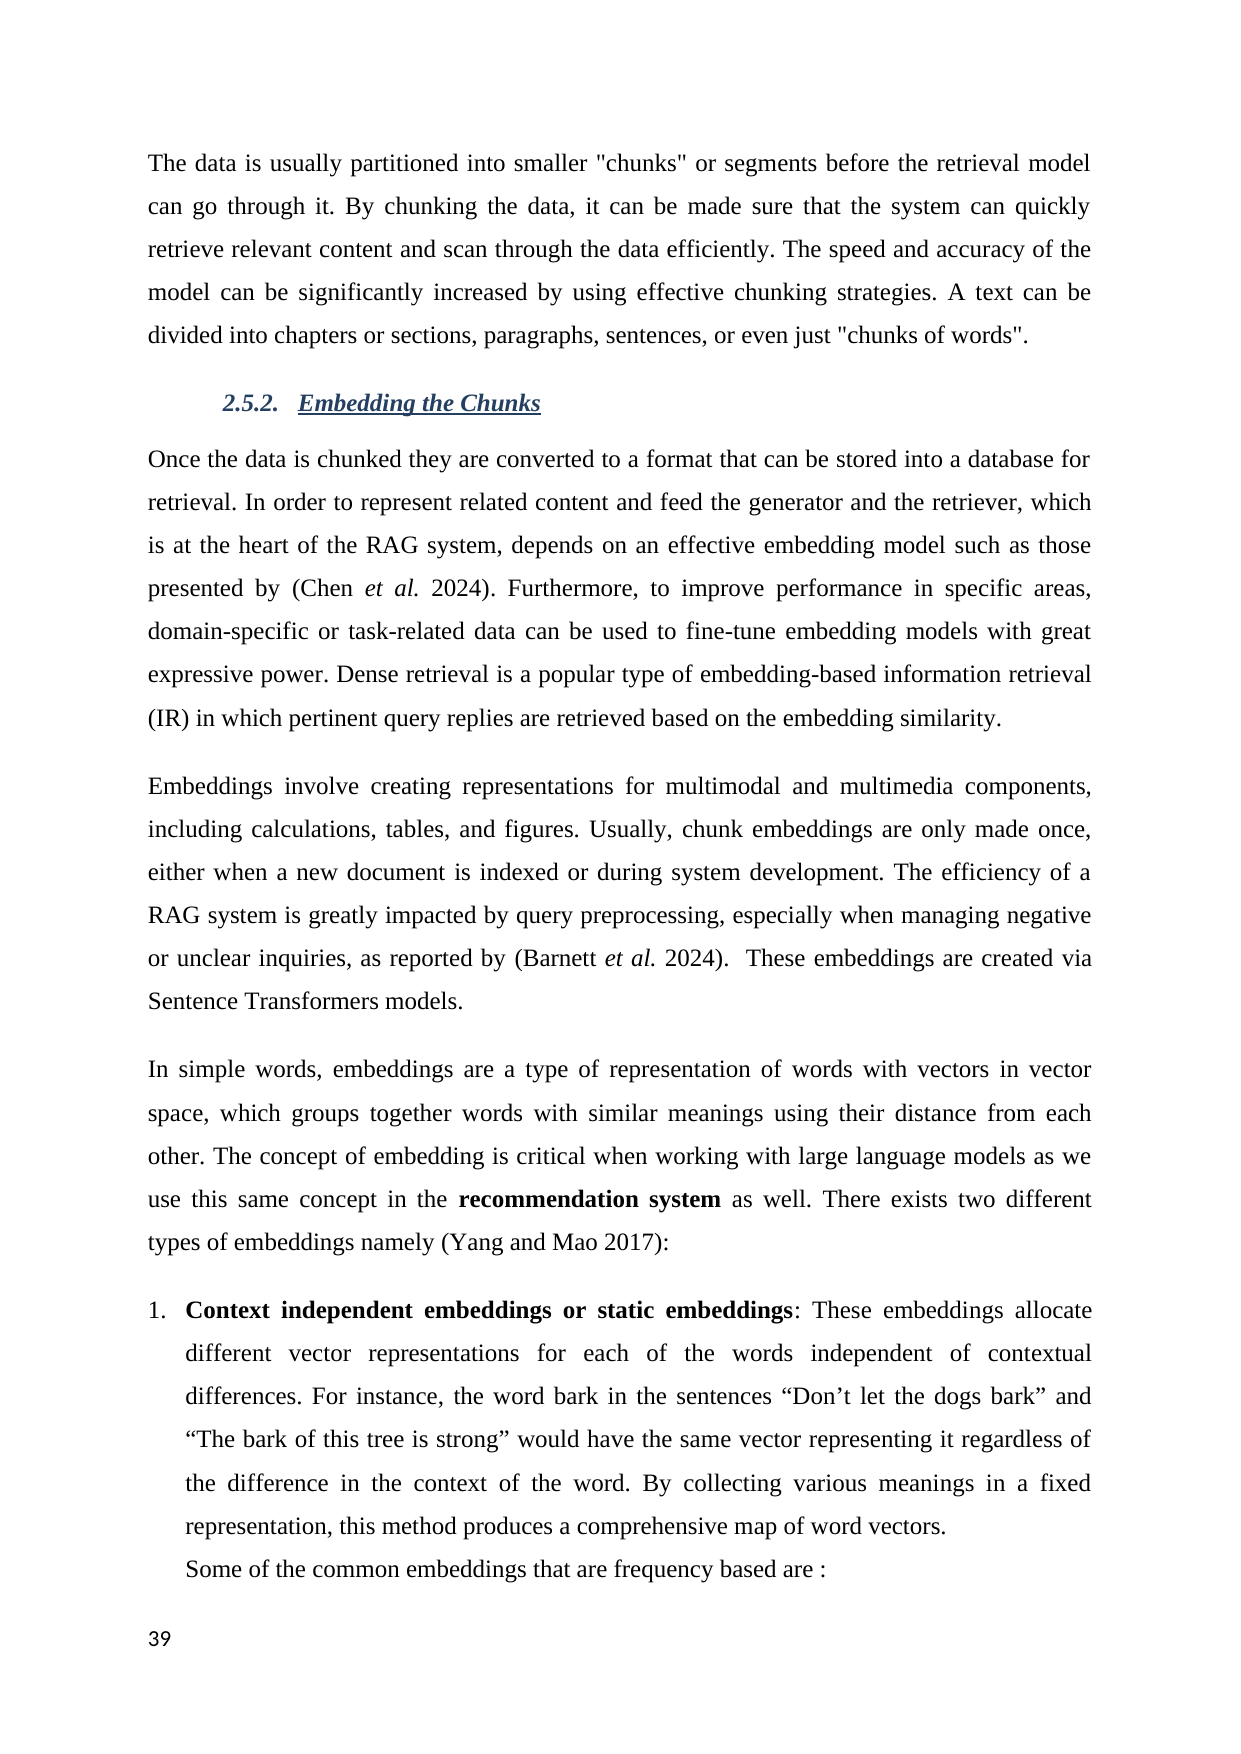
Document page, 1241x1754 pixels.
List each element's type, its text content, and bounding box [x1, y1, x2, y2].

text Once the data is chunked they are converted to a format that can be stored into a database for retrieval. In order to represent related content and feed the generator and the retriever, which is at the heart of the RAG system, depends on an effective embedding model such as those presented by (Chen et al. 2024). Furthermore, to improve performance in specific areas, domain-specific or task-related data can be used to fine-tune embedding models with great expressive power. Dense retrieval is a popular type of embedding-based information retrieval (IR) in which pertinent query replies are retrieved based on the embedding similarity. [148, 444, 1092, 731]
text In simple words, embeddings are a type of representation of words with vectors in vector space, which groups together words with similar meanings using their distance from each other. The concept of embedding is critical when working with large language models as we use this same concept in the recommendation system as well. There exists two different types of embeddings namely (Yang and Mao 2017): [148, 1054, 1092, 1256]
text Embeddings involve creating representations for multimodal and multimedia components, including calculations, tables, and figures. Usually, chunk embeddings are only made once, either when a new document is indexed or during system development. The efficiency of a RAG system is greatly impacted by query preprocessing, especially when managing negative or unclear inquiries, as reported by (Barnett et al. 2024). These embeddings are created via Sentence Transformers models. [148, 771, 1092, 1015]
text Some of the common embeddings that are frequency based are : [185, 1554, 1092, 1583]
list Context independent embeddings or static embeddings: These embeddings allocate different vector representations for each of the words independent of contextual differences. For instance, the word bark in the sentences “Don’t let the dogs bark” and “The bark of this tree is strong” would have the same vector representing it regardless of the difference in the context of the word. By collecting various meanings in a fixed representation, this method produces a comprehensive map of word vectors. [148, 1295, 1092, 1539]
subtitle Embedding the Chunks [223, 388, 1092, 417]
text The data is usually partitioned into smaller "chunks" or segments before the retrieval model can go through it. By chunking the data, it can be made sure that the system can quickly retrieve relevant content and scan through the data efficiently. The speed and accuracy of the model can be significantly increased by using effective chunking strategies. A text can be divided into chapters or sections, paragraphs, sentences, or even just "chunks of words". [148, 148, 1092, 349]
